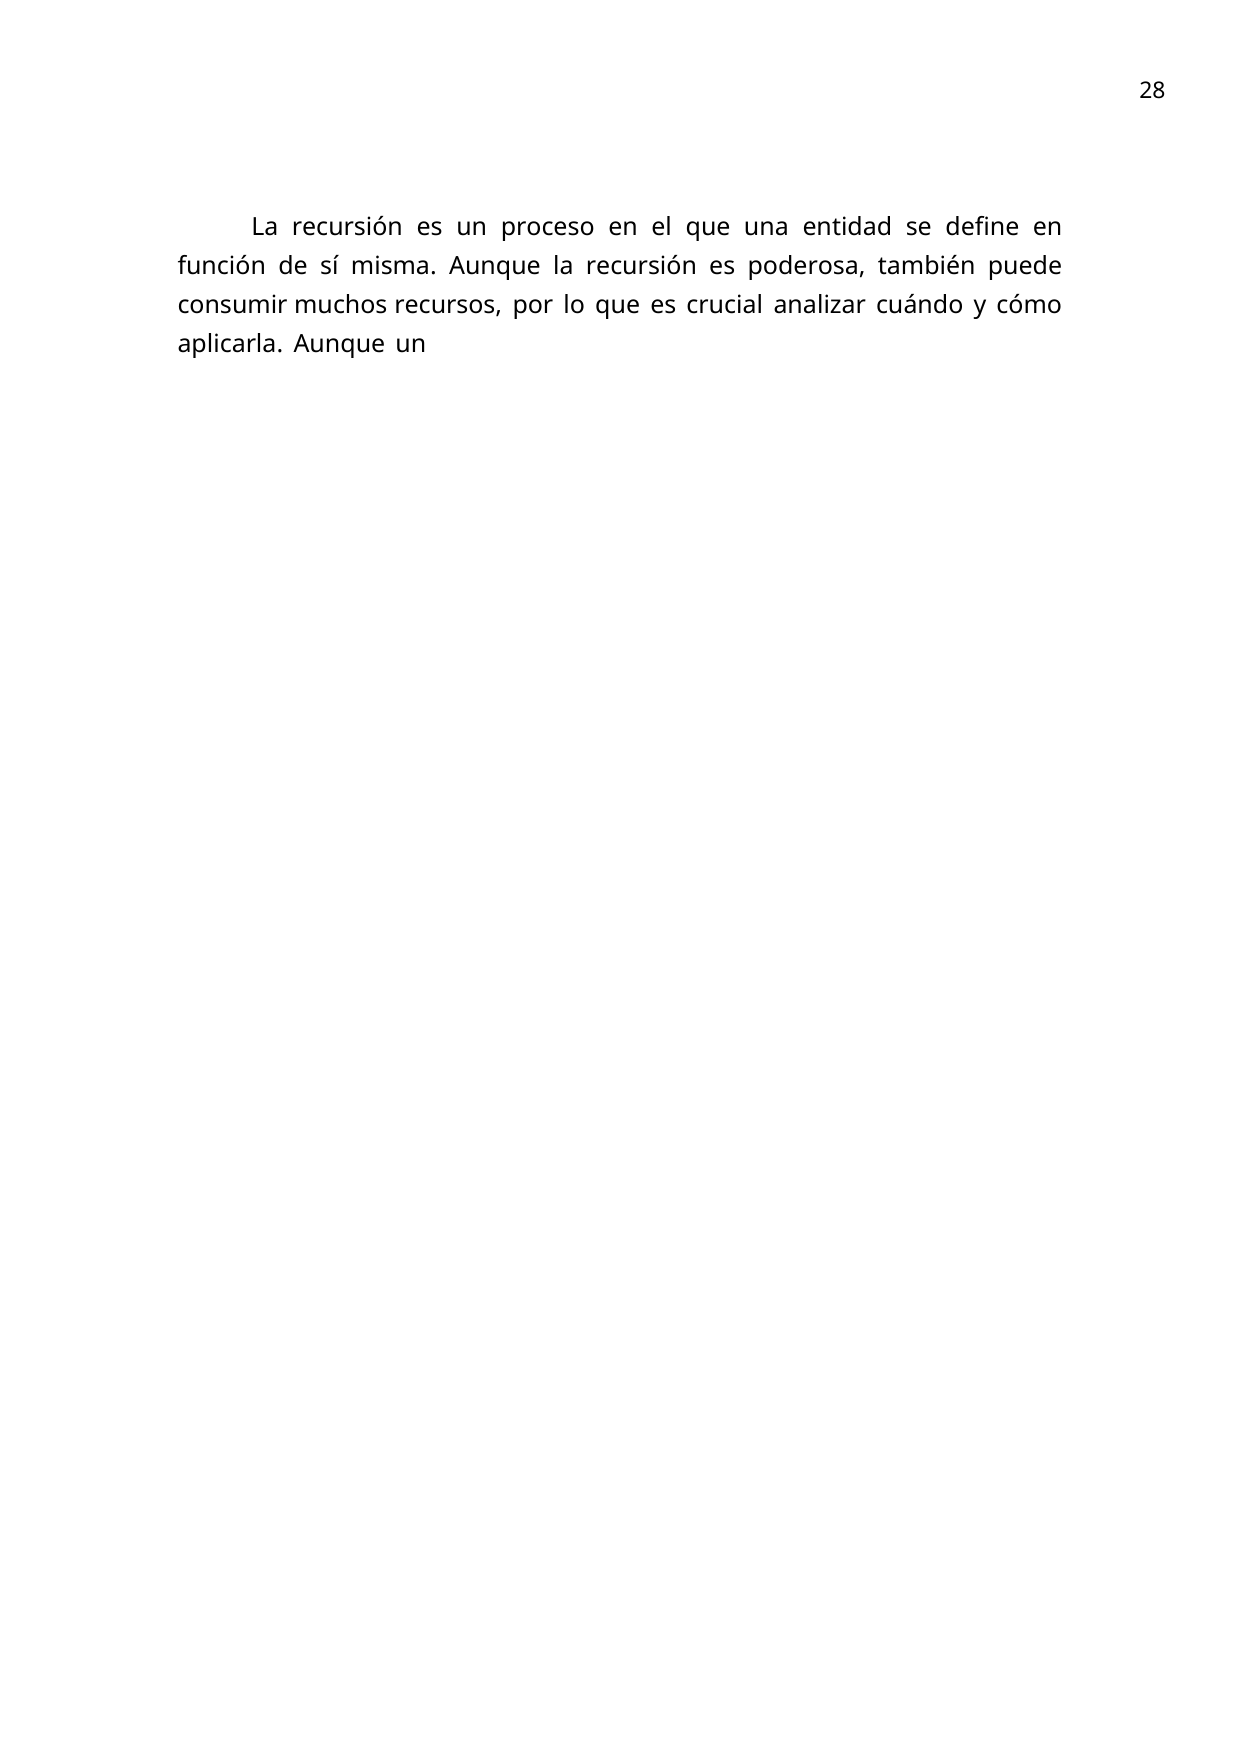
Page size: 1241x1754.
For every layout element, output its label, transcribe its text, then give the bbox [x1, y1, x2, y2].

text La recursión es un proceso en el que una entidad se define en función de sí misma. Aunque la recursión es poderosa, también puede consumir muchos recursos, por lo que es crucial analizar cuándo y cómo aplicarla. Aunque un [177, 208, 1063, 360]
